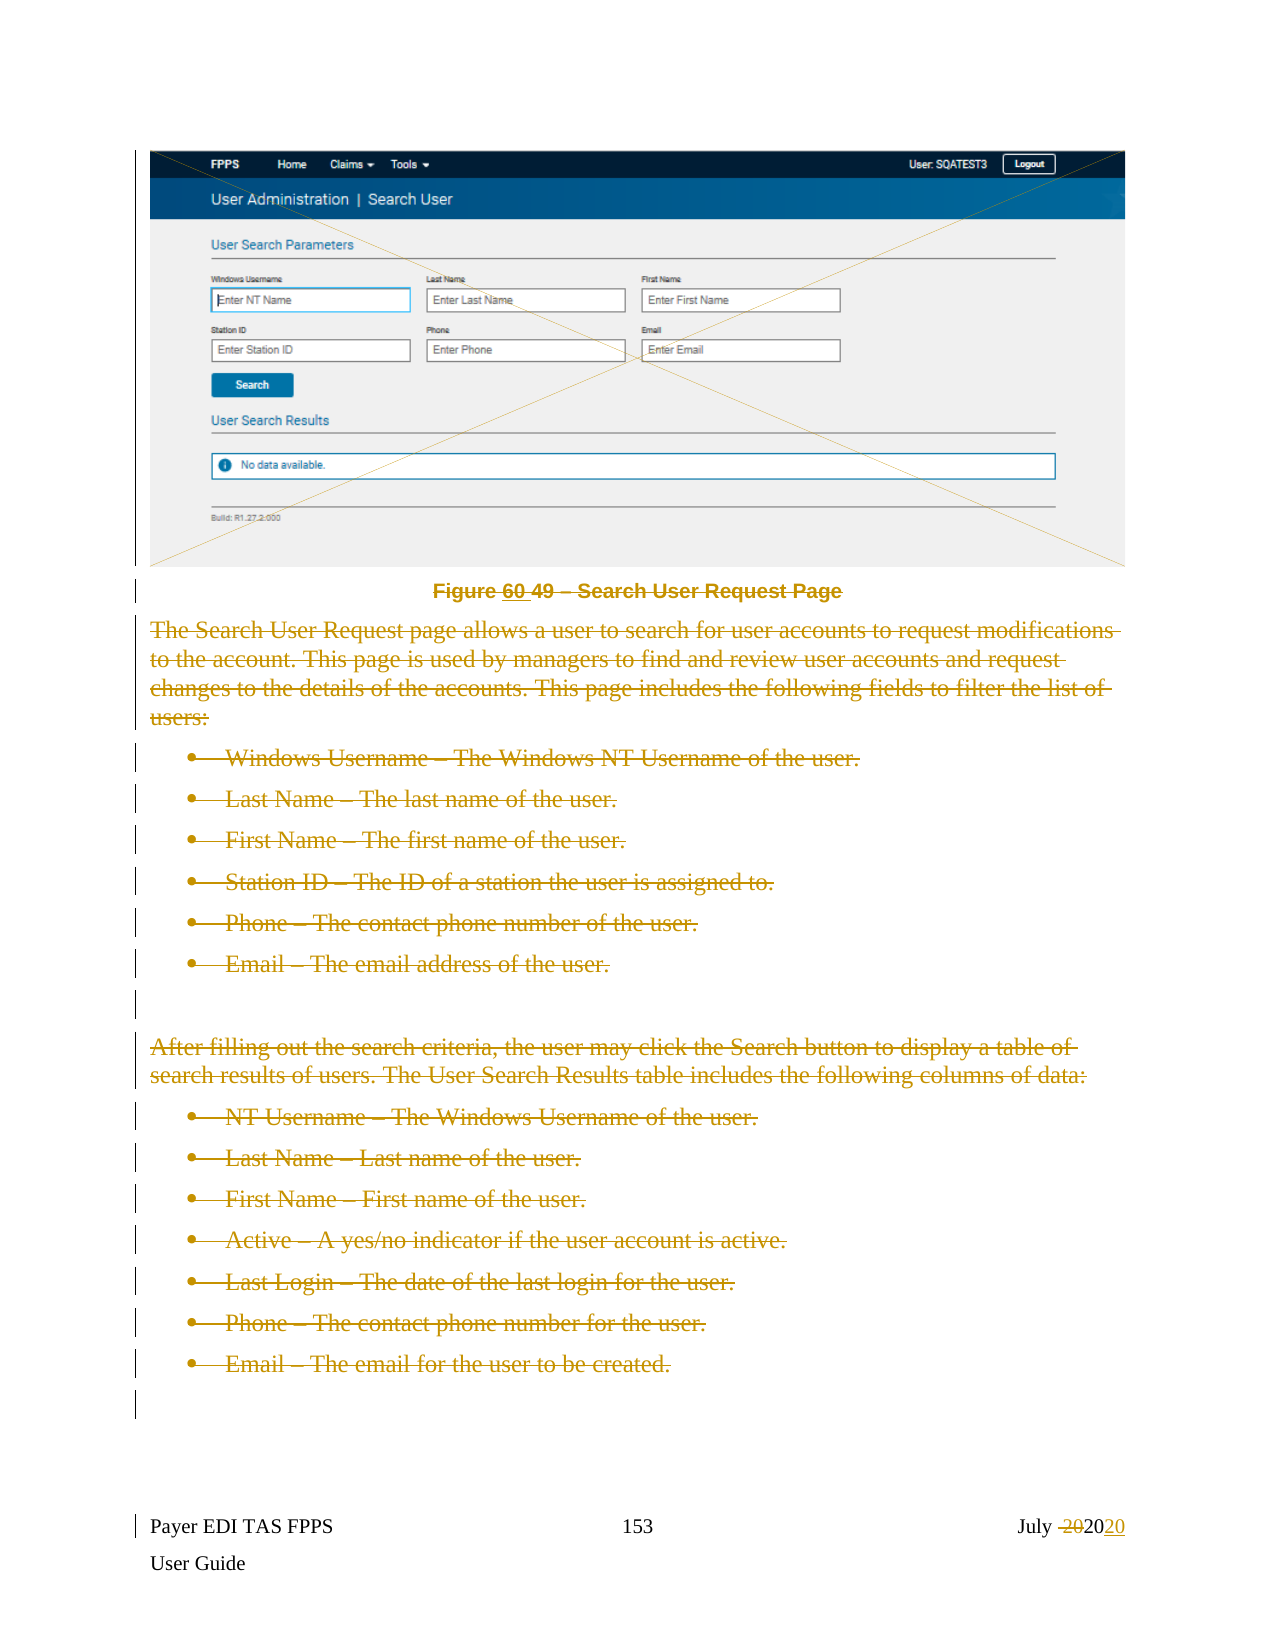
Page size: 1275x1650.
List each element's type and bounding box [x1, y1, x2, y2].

picture [640, 219, 1125, 565]
picture [150, 151, 635, 565]
picture [153, 150, 1122, 357]
picture [1065, 151, 1125, 177]
picture [151, 359, 1124, 567]
